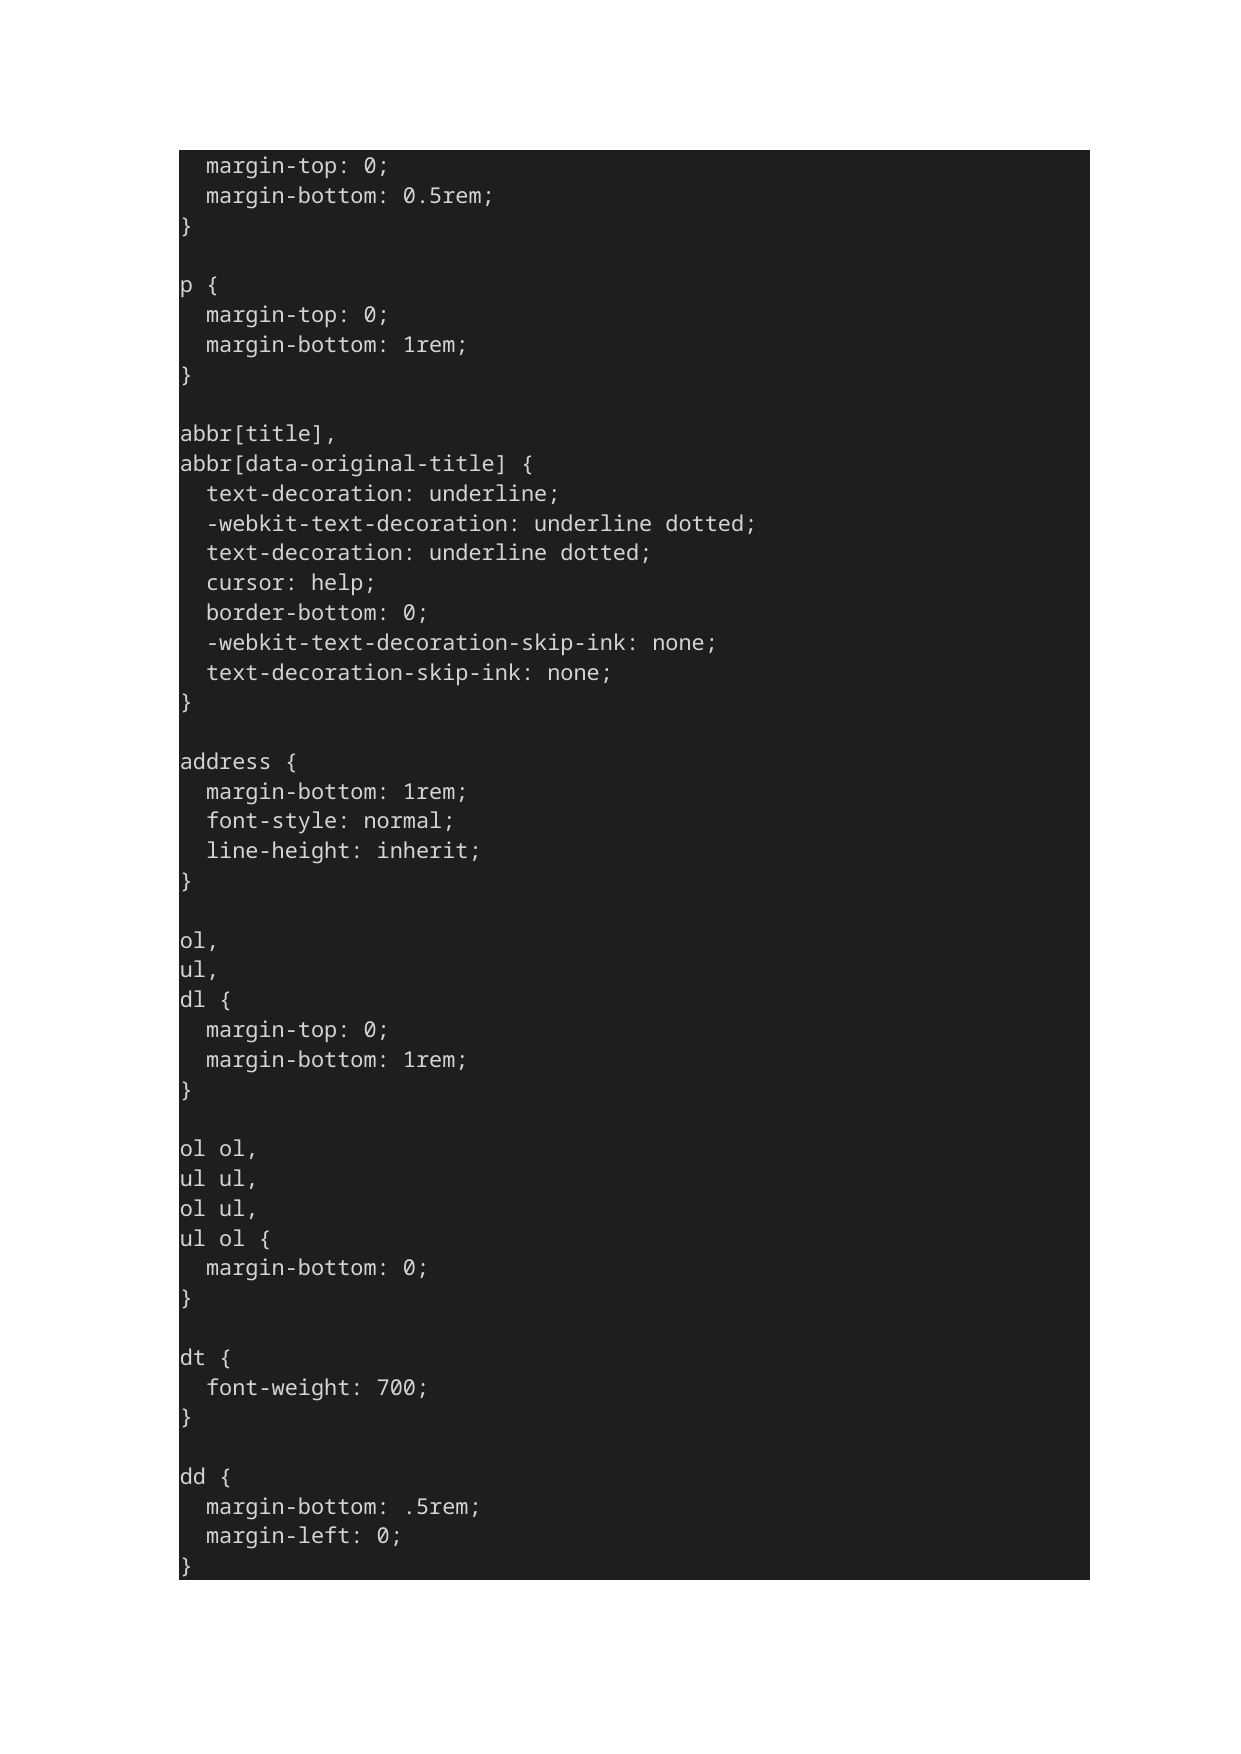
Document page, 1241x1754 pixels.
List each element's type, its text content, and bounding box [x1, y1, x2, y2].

text margin-bottom: .5rem; [179, 1491, 1090, 1520]
text font-style: normal; [179, 805, 1090, 835]
text border-bottom: 0; [179, 597, 1090, 627]
text text-decoration: underline; [179, 478, 1090, 507]
text cursor: help; [179, 567, 1090, 597]
text } [179, 1282, 1090, 1312]
text margin-left: 0; [179, 1520, 1090, 1550]
text dd { [179, 1461, 1090, 1491]
text } [179, 686, 1090, 716]
text dl { [179, 984, 1090, 1014]
text abbr[title], [179, 418, 1090, 448]
text } [179, 1073, 1090, 1103]
text dt { [179, 1342, 1090, 1371]
text -webkit-text-decoration-skip-ink: none; [179, 627, 1090, 656]
text margin-top: 0; [179, 299, 1090, 329]
text margin-bottom: 0; [179, 1252, 1090, 1282]
text margin-bottom: 1rem; [179, 329, 1090, 358]
text abbr[data-original-title] { [179, 448, 1090, 478]
text ol ul, [179, 1193, 1090, 1222]
text ul, [179, 954, 1090, 984]
text p { [179, 269, 1090, 299]
text line-height: inherit; [179, 835, 1090, 865]
text margin-bottom: 0.5rem; [179, 180, 1090, 209]
text ol, [179, 924, 1090, 954]
text margin-top: 0; [179, 150, 1090, 180]
text font-weight: 700; [179, 1371, 1090, 1401]
text margin-bottom: 1rem; [179, 1044, 1090, 1073]
text text-decoration: underline dotted; [179, 537, 1090, 567]
text } [179, 865, 1090, 895]
text } [179, 1550, 1090, 1580]
text ul ul, [179, 1163, 1090, 1193]
text margin-top: 0; [179, 1014, 1090, 1044]
text address { [179, 746, 1090, 776]
text margin-bottom: 1rem; [179, 776, 1090, 805]
text ul ol { [179, 1222, 1090, 1252]
text } [179, 358, 1090, 388]
text -webkit-text-decoration: underline dotted; [179, 507, 1090, 537]
text } [179, 209, 1090, 239]
text text-decoration-skip-ink: none; [179, 656, 1090, 686]
text } [179, 1401, 1090, 1431]
text ol ol, [179, 1133, 1090, 1163]
